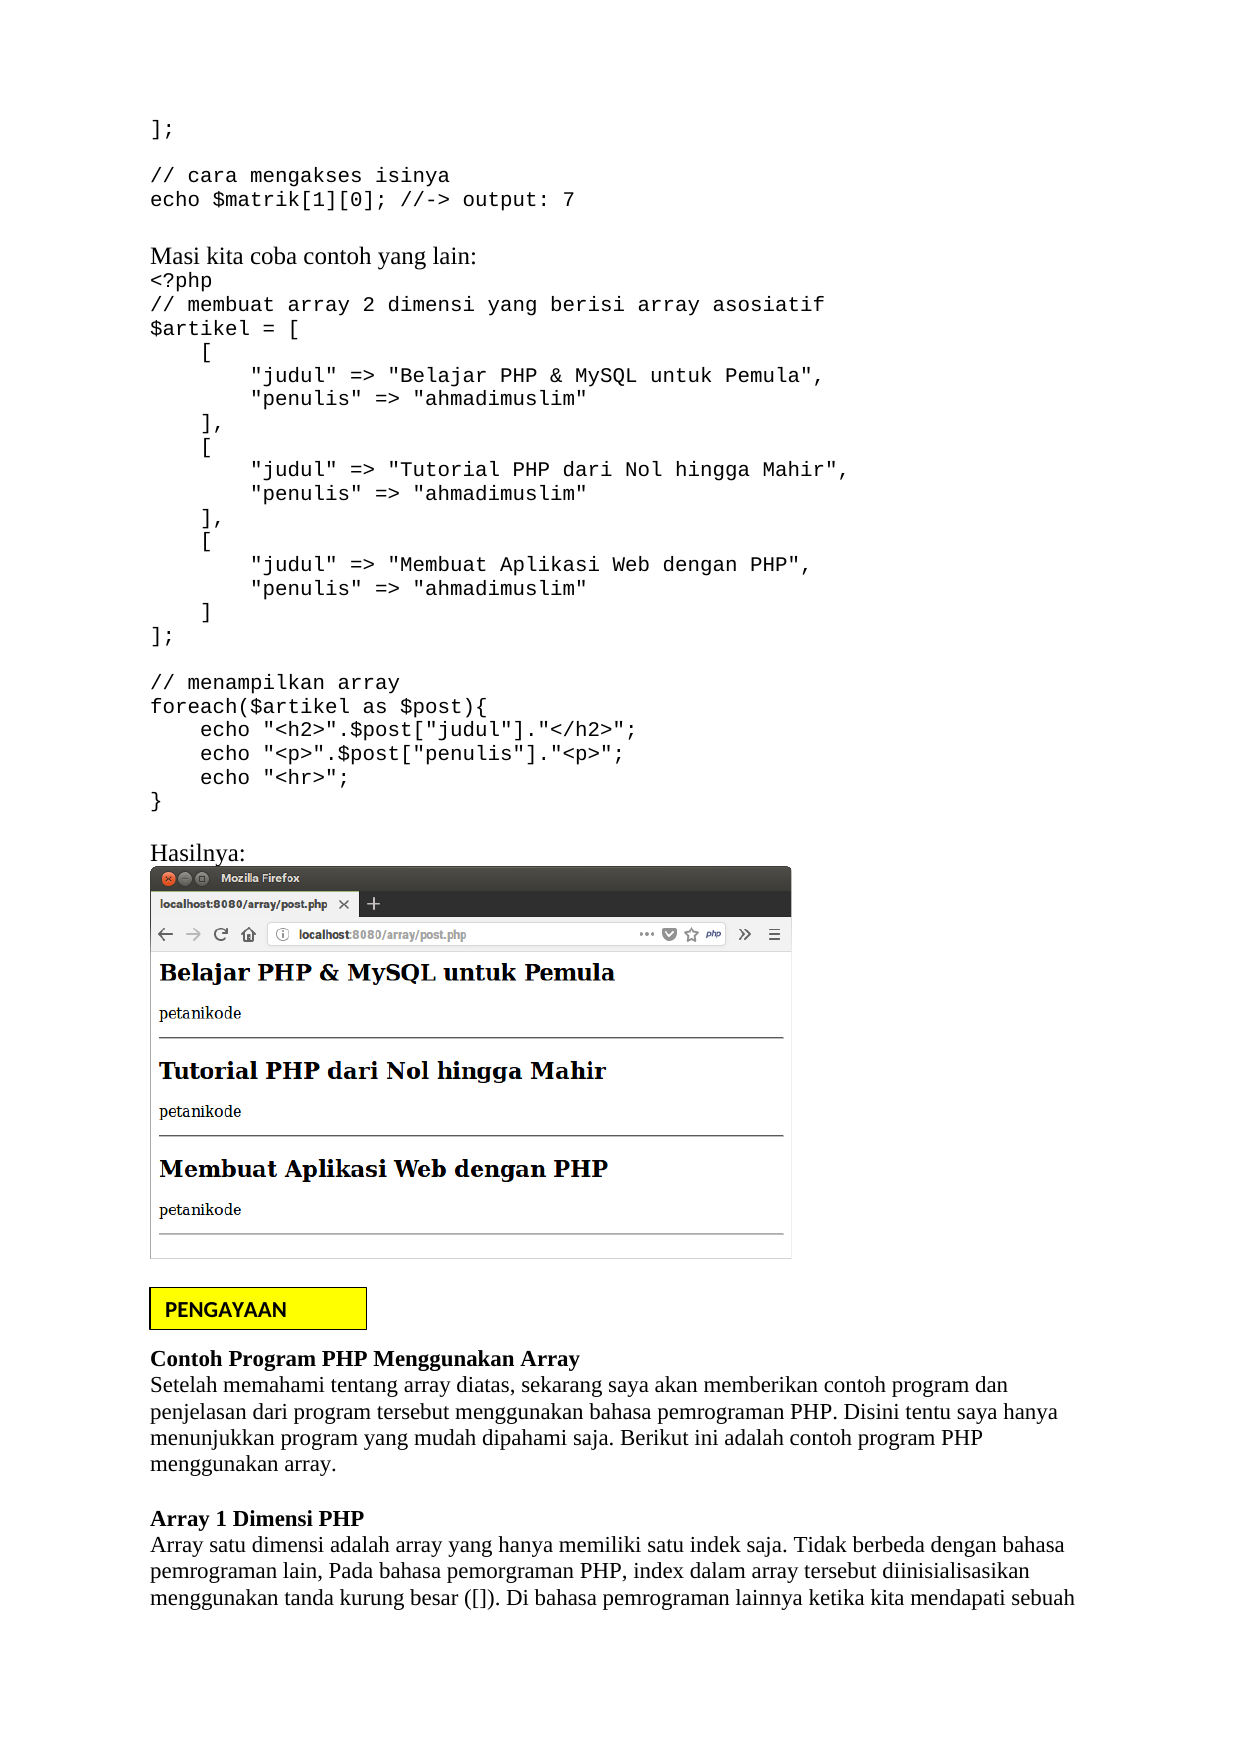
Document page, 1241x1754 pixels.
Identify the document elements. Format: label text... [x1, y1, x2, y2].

text "penulis" => "ahmadimuslim" [150, 578, 1090, 601]
text } [150, 790, 1090, 814]
text ]; [150, 625, 1090, 648]
subtitle Contoh Program PHP Menggunakan Array [150, 1345, 1090, 1371]
text $artikel = [ [150, 317, 1090, 341]
text "penulis" => "ahmadimuslim" [150, 388, 1090, 412]
text echo "<hr>"; [150, 767, 1090, 790]
picture [150, 866, 792, 1259]
text "judul" => "Tutorial PHP dari Nol hingga Mahir", [150, 459, 1090, 483]
text ]; [150, 118, 1090, 142]
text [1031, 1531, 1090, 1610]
text "penulis" => "ahmadimuslim" [150, 483, 1090, 507]
text [ [150, 530, 1090, 554]
text ] [150, 601, 1090, 625]
text ], [150, 507, 1090, 530]
subtitle Array 1 Dimensi PHP [150, 1505, 1090, 1531]
text // cara mengakses isinya [150, 165, 1090, 189]
text Masi kita coba contoh yang lain: [150, 241, 1090, 270]
text echo "<h2>".$post["judul"]."</h2>"; [150, 719, 1090, 743]
text "judul" => "Membuat Aplikasi Web dengan PHP", [150, 554, 1090, 578]
text Setelah memahami tentang array diatas, sekarang saya akan memberikan contoh program dan penjelasan dari program tersebut menggunakan bahasa pemrograman PHP. Disini tentu saya hanya menunjukkan program yang mudah dipahami saja. Berikut ini adalah contoh program PHP menggunakan array. [150, 1371, 1090, 1505]
text "judul" => "Belajar PHP & MySQL untuk Pemula", [150, 365, 1090, 388]
text Hasilnya: [150, 838, 1090, 866]
text echo "<p>".$post["penulis"]."<p>"; [150, 743, 1090, 767]
text [ [150, 341, 1090, 365]
text // membuat array 2 dimensi yang berisi array asosiatif [150, 294, 1090, 317]
text // menampilkan array [150, 672, 1090, 696]
text <?php [150, 270, 1090, 294]
text foreach($artikel as $post){ [150, 696, 1090, 719]
text ], [150, 412, 1090, 436]
text echo $matrik[1][0]; //-> output: 7 [150, 189, 1090, 213]
text [ [150, 436, 1090, 459]
